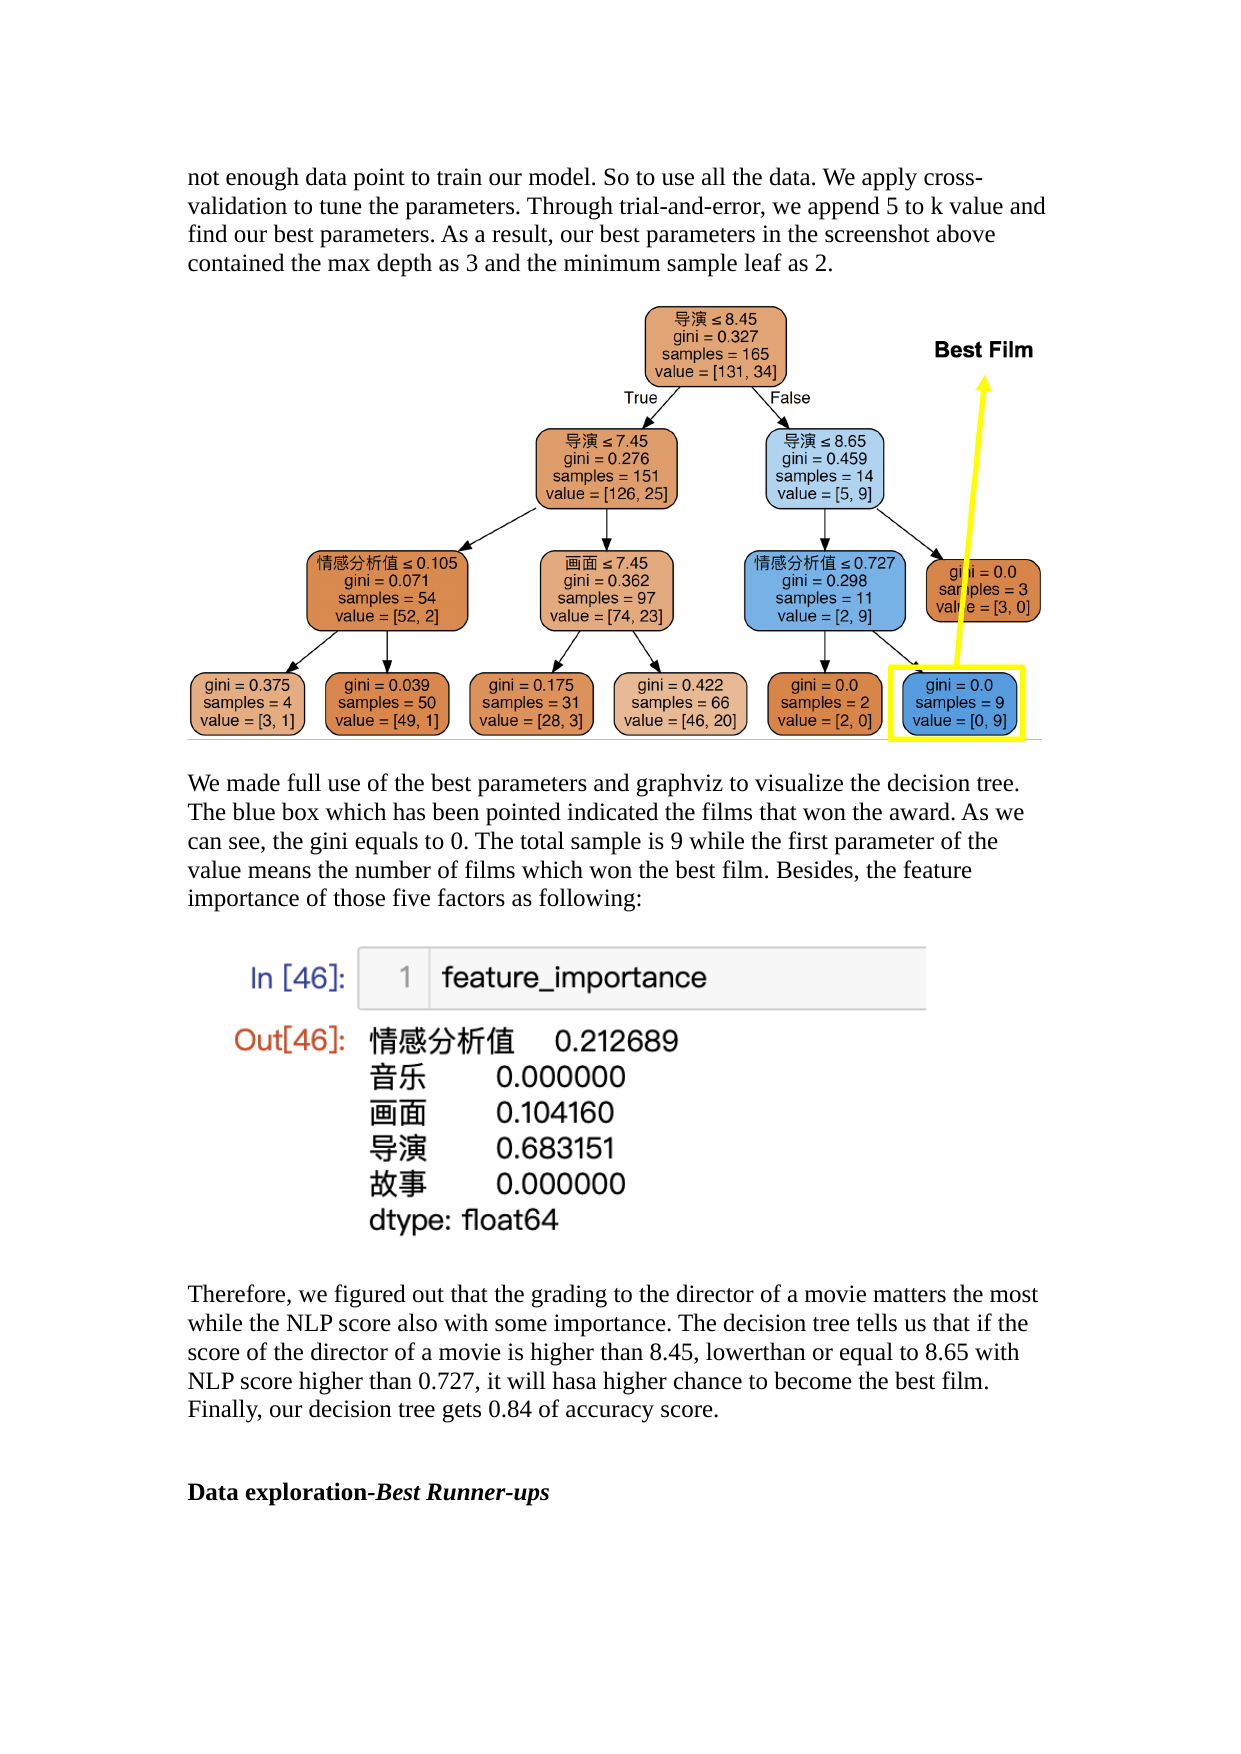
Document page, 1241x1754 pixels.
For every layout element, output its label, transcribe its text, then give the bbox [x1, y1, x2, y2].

text Therefore, we figured out that the grading to the director of a movie matters the most while the NLP score also with some importance. The decision tree tells us that if the score of the director of a movie is higher than 8.45, lowerthan or equal to 8.65 with NLP score higher than 0.727, it will hasa higher chance to become the best film. Finally, our decision tree gets 0.84 of accuracy score. [187, 1279, 1053, 1423]
text Data exploration-Best Runner-ups [187, 1477, 1053, 1505]
picture [187, 303, 1053, 742]
text We made full use of the best parameters and graphviz to visualize the decision tree. The blue box which has been pointed indicated the films that won the award. As we can see, the gini equals to 0. The total sample is 9 while the first parameter of the value means the number of films which won the best film. Besides, the feature importance of those five factors as following: [187, 768, 1053, 912]
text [187, 162, 1053, 277]
picture [187, 938, 927, 1253]
